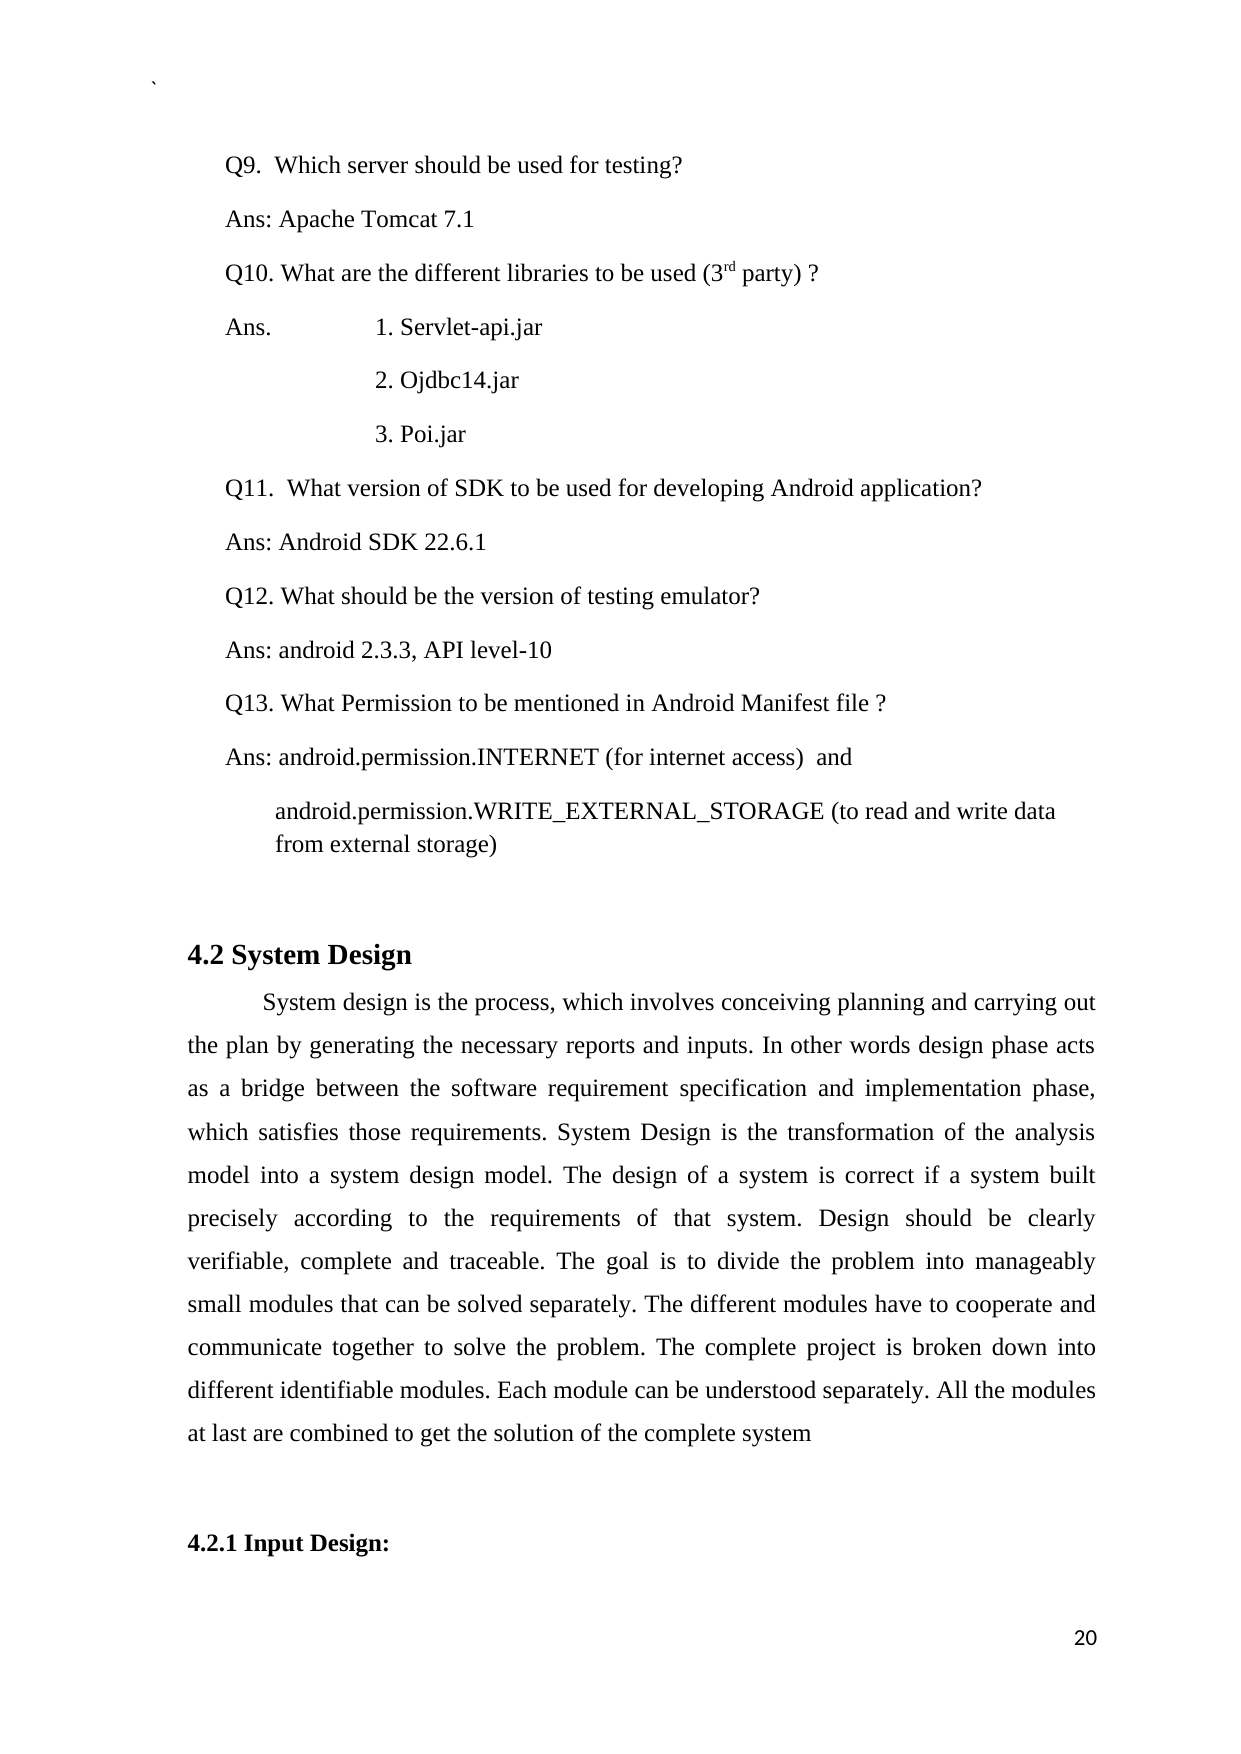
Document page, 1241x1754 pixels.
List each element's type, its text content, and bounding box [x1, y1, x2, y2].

text 4.2.1 Input Design: [187, 1528, 1097, 1557]
text android.permission.WRITE_EXTERNAL_STORAGE (to read and write data from external storage) [150, 796, 1097, 858]
text 3. Poi.jar [150, 419, 1097, 448]
text Ans. 1. Servlet-api.jar [150, 312, 1097, 340]
text Q10. What are the different libraries to be used (3rd party) ? [150, 258, 1097, 286]
text Q13. What Permission to be mentioned in Android Manifest file ? [150, 688, 1097, 717]
text Q11. What version of SDK to be used for developing Android application? [150, 473, 1097, 502]
text Q12. What should be the version of testing emulator? [150, 581, 1097, 609]
text System design is the process, which involves conceiving planning and carrying out the plan by generating the necessary reports and inputs. In other words design phase acts as a bridge between the software requirement specification and implementation phase, which satisfies those requirements. System Design is the transformation of the analysis model into a system design model. The design of a system is correct if a system built precisely according to the requirements of that system. Design should be clearly verifiable, complete and traceable. The goal is to divide the problem into manageably small modules that can be solved separately. The different modules have to cooperate and communicate together to solve the problem. The complete project is broken down into different identifiable modules. Each module can be understood separately. All the modules at last are combined to get the solution of the complete system [187, 987, 1097, 1447]
text Q9. Which server should be used for testing? [150, 150, 1097, 179]
text Ans: Android SDK 22.6.1 [150, 527, 1097, 556]
text Ans: android 2.3.3, API level-10 [150, 635, 1097, 663]
text Ans: Apache Tomcat 7.1 [150, 204, 1097, 233]
text 4.2 System Design [187, 937, 1097, 971]
text 2. Ojdbc14.jar [150, 365, 1097, 394]
text Ans: android.permission.INTERNET (for internet access) and [150, 742, 1097, 771]
